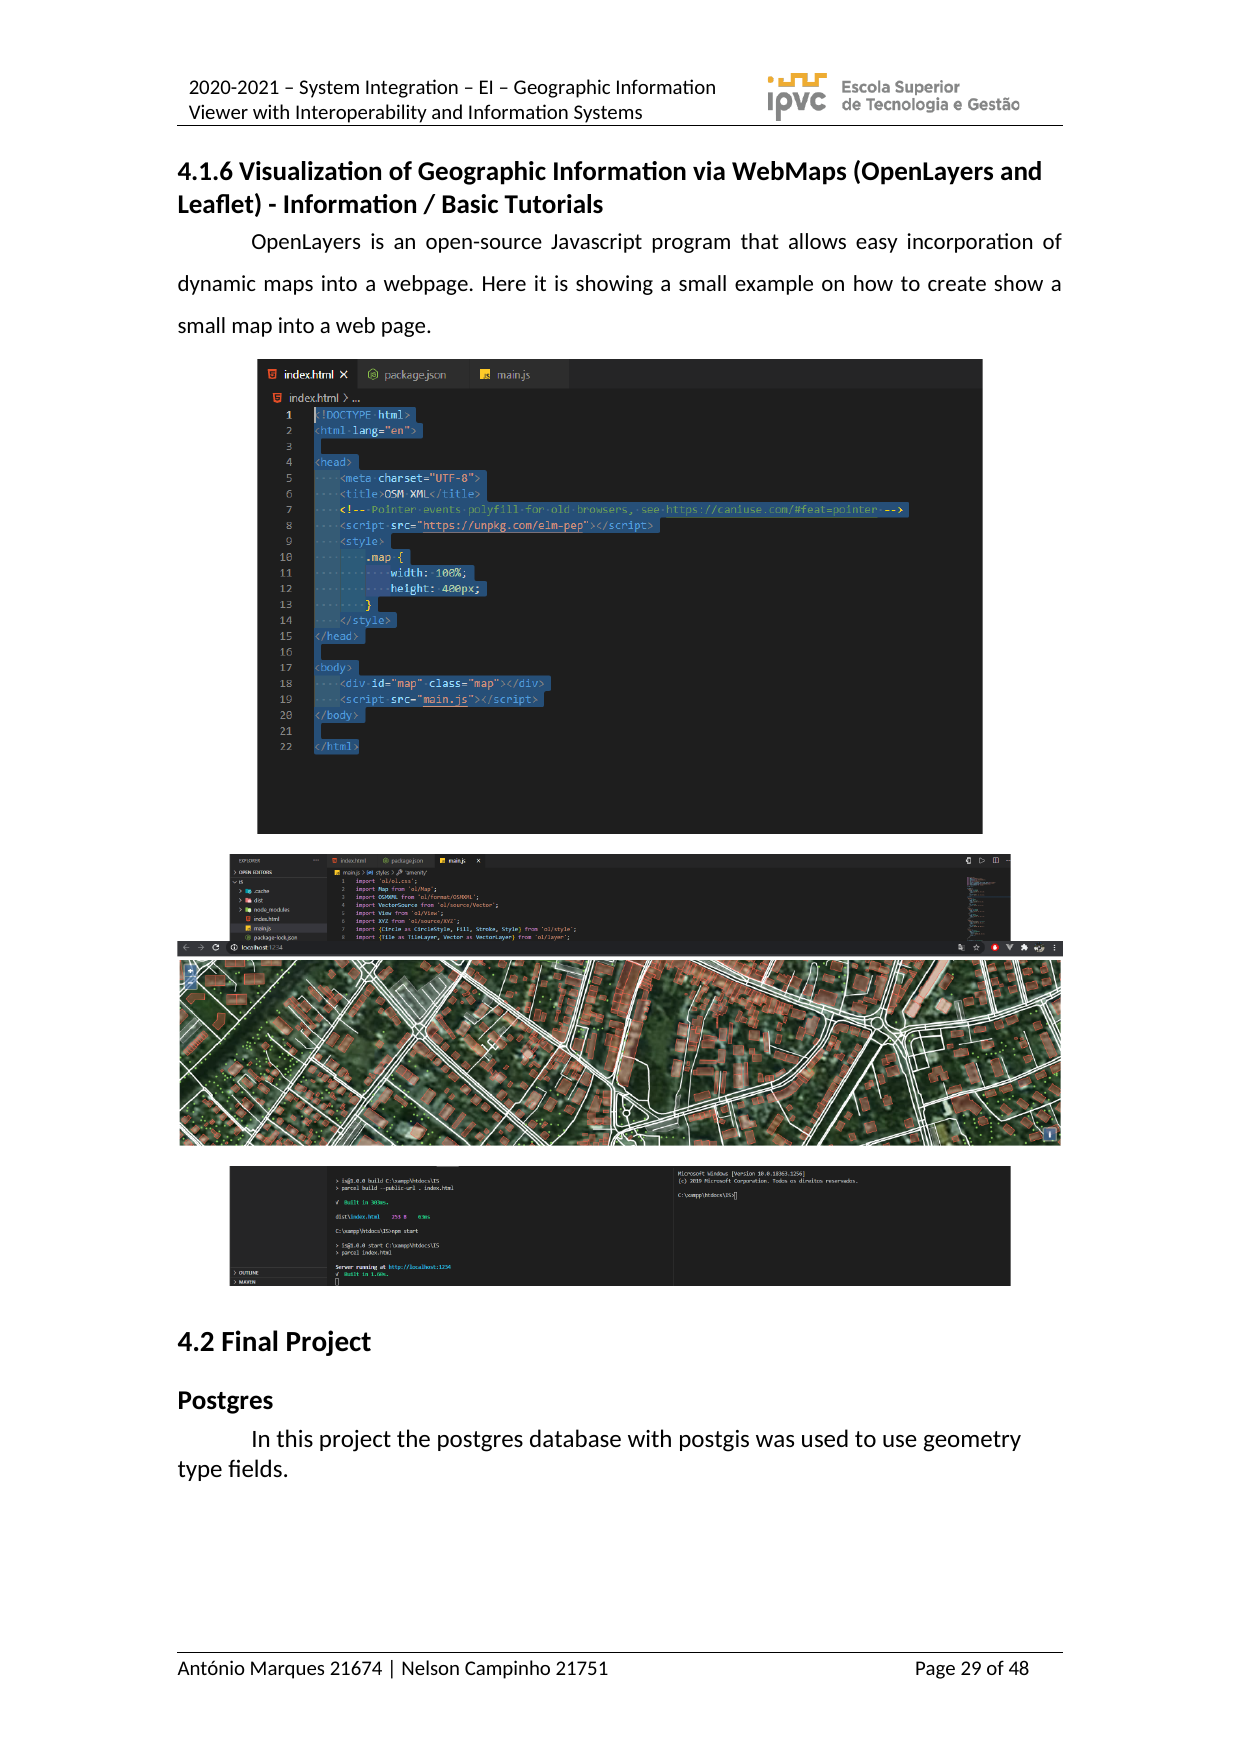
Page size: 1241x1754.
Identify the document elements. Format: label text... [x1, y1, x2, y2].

subtitle Postgres [177, 1383, 1063, 1417]
picture [257, 359, 983, 834]
text In this project the postgres database with postgis was used to use geometry type fields. [177, 1423, 1063, 1484]
picture [767, 73, 1020, 121]
subtitle 4.1.6 Visualization of Geographic Information via WebMaps (OpenLayers and Leaflet) - Information / Basic Tutorials [177, 154, 1063, 221]
text OpenLayers is an open-source Javascript program that allows easy incorporation of dynamic maps into a webpage. Here it is showing a small example on how to create show a small map into a web page. [177, 227, 1063, 339]
subtitle 4.2 Final Project [177, 1166, 1063, 1358]
picture [177, 854, 1063, 1286]
